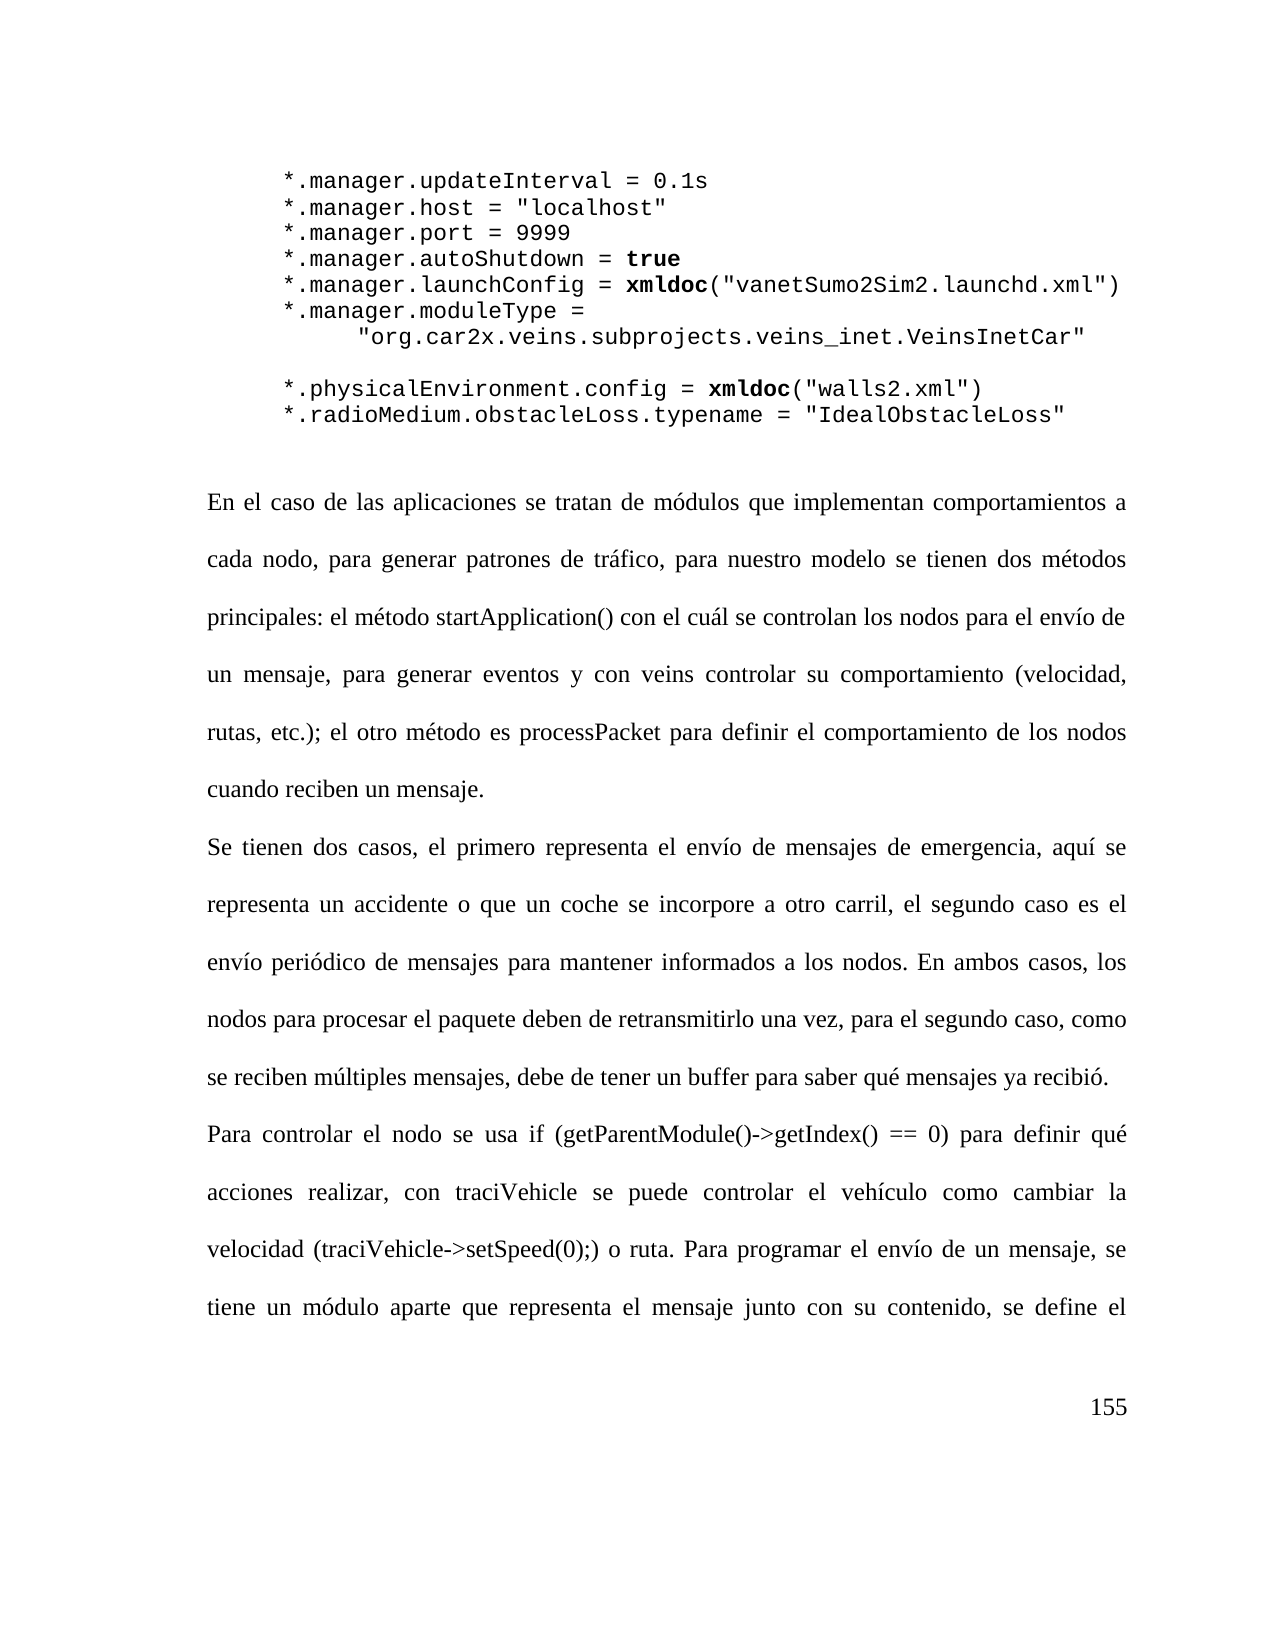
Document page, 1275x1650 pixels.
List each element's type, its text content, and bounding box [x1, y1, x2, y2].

text Se tienen dos casos, el primero representa el envío de mensajes de emergencia, aquí se representa un accidente o que un coche se incorpore a otro carril, el segundo caso es el envío periódico de mensajes para mantener informados a los nodos. En ambos casos, los nodos para procesar el paquete deben de retransmitirlo una vez, para el segundo caso, como se reciben múltiples mensajes, debe de tener un buffer para saber qué mensajes ya recibió. [207, 832, 1127, 1091]
text *.manager.host = "localhost" [282, 196, 1127, 222]
text *.radioMedium.obstacleLoss.typename = "IdealObstacleLoss" [282, 403, 1127, 429]
text *.manager.moduleType = [282, 299, 1127, 326]
text "org.car2x.veins.subprojects.veins_inet.VeinsInetCar" [282, 326, 1127, 351]
text *.manager.autoShutdown = true [282, 248, 1127, 274]
text *.manager.port = 9999 [282, 222, 1127, 248]
text En el caso de las aplicaciones se tratan de módulos que implementan comportamientos a cada nodo, para generar patrones de tráfico, para nuestro modelo se tienen dos métodos principales: el método startApplication() con el cuál se controlan los nodos para el envío de un mensaje, para generar eventos y con veins controlar su comportamiento (velocidad, rutas, etc.); el otro método es processPacket para definir el comportamiento de los nodos cuando reciben un mensaje. [207, 487, 1127, 803]
text *.manager.launchConfig = xmldoc("vanetSumo2Sim2.launchd.xml") [282, 274, 1127, 299]
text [207, 1119, 1127, 1321]
text *.physicalEnvironment.config = xmldoc("walls2.xml") [282, 377, 1127, 403]
text *.manager.updateInterval = 0.1s [282, 170, 1127, 196]
